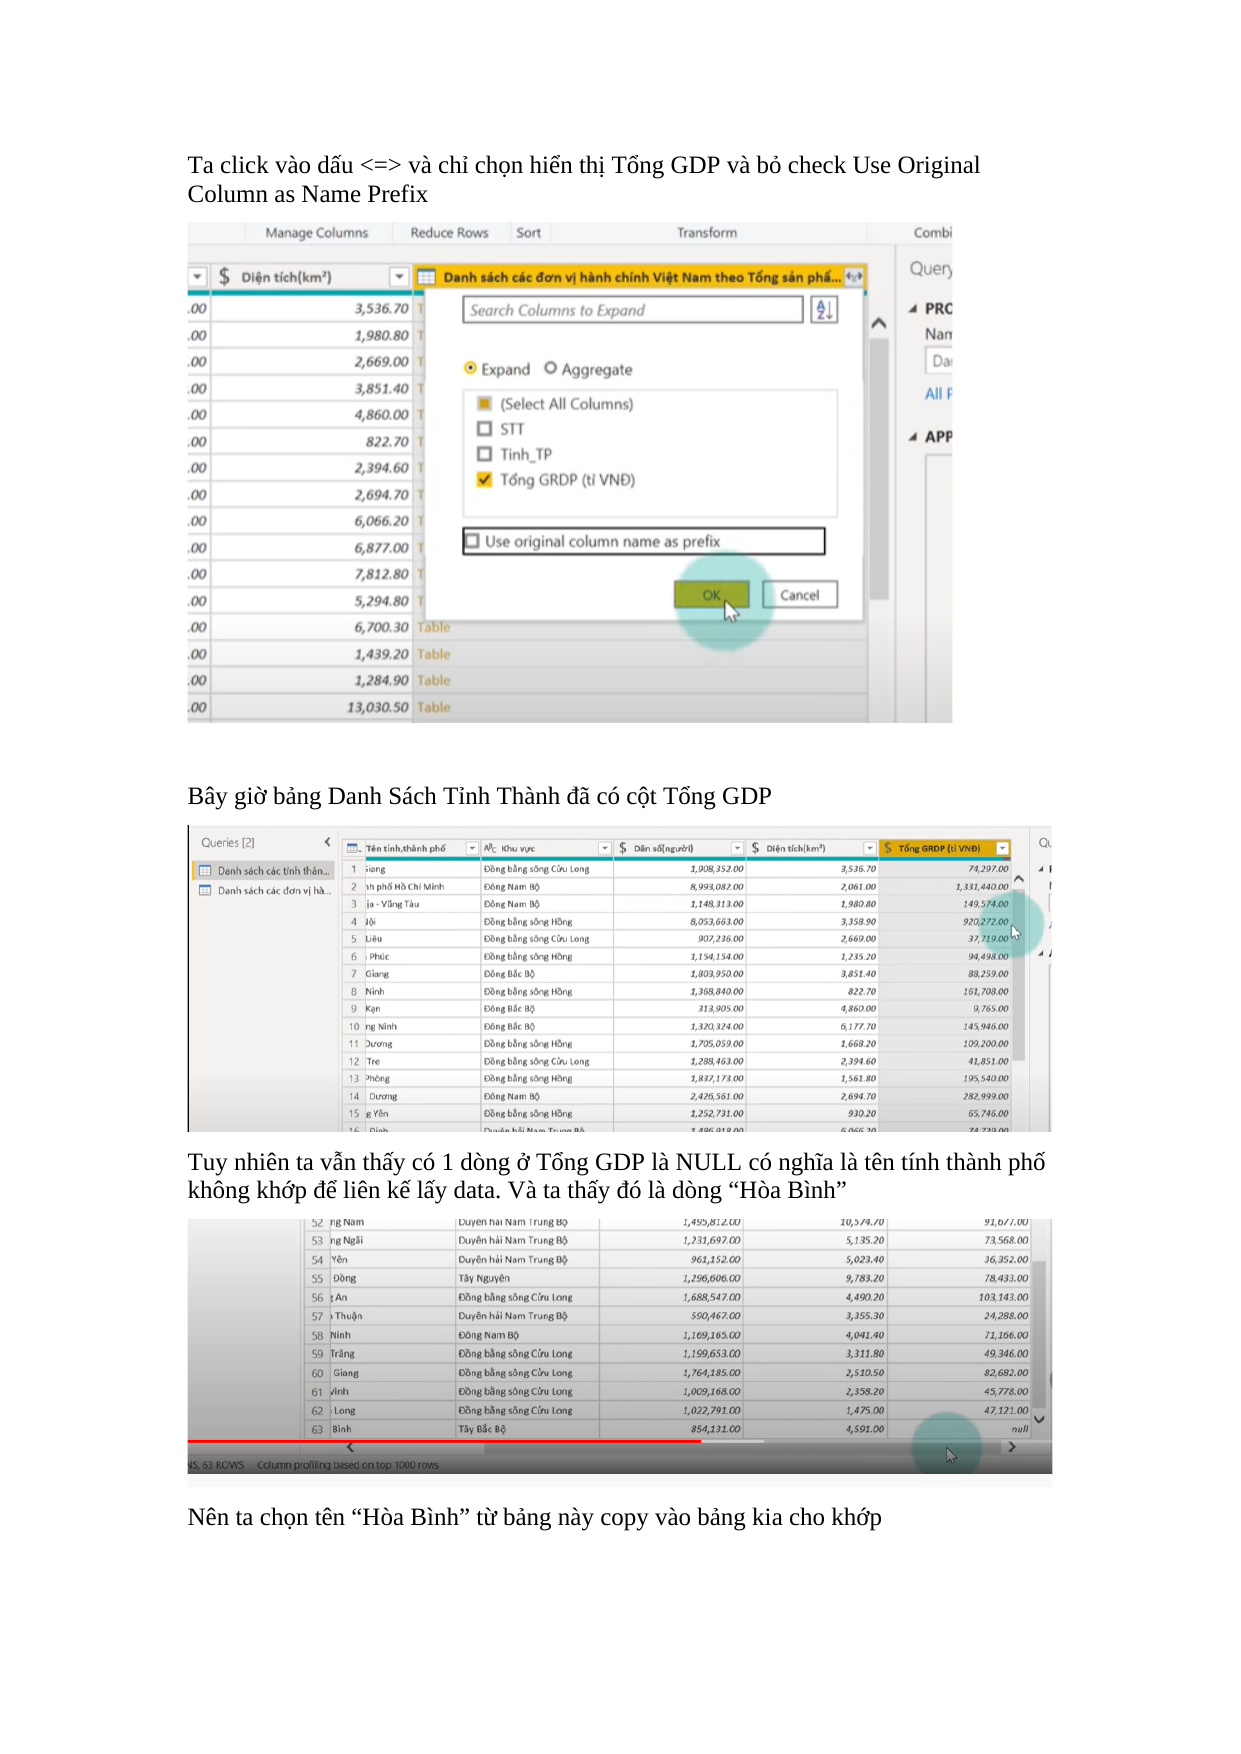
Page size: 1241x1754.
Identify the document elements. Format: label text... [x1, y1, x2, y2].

picture [187, 825, 1052, 1132]
picture [187, 1219, 1053, 1487]
list Bây giờ bảng Danh Sách Tỉnh Thành đã có cột Tổng GDP [187, 781, 1053, 810]
picture [187, 222, 953, 723]
list Nên ta chọn tên “Hòa Bình” từ bảng này copy vào bảng kia cho khớp [187, 1502, 1053, 1531]
list Tuy nhiên ta vẫn thấy có 1 dòng ở Tổng GDP là NULL có nghĩa là tên tính thành phố không khớp để liên kế lấy data. Và ta thấy đó là dòng “Hòa Bình” [187, 1147, 1053, 1204]
list Ta click vào dấu <=> và chỉ chọn hiển thị Tổng GDP và bỏ check Use Original Column as Name Prefix [187, 150, 1053, 207]
